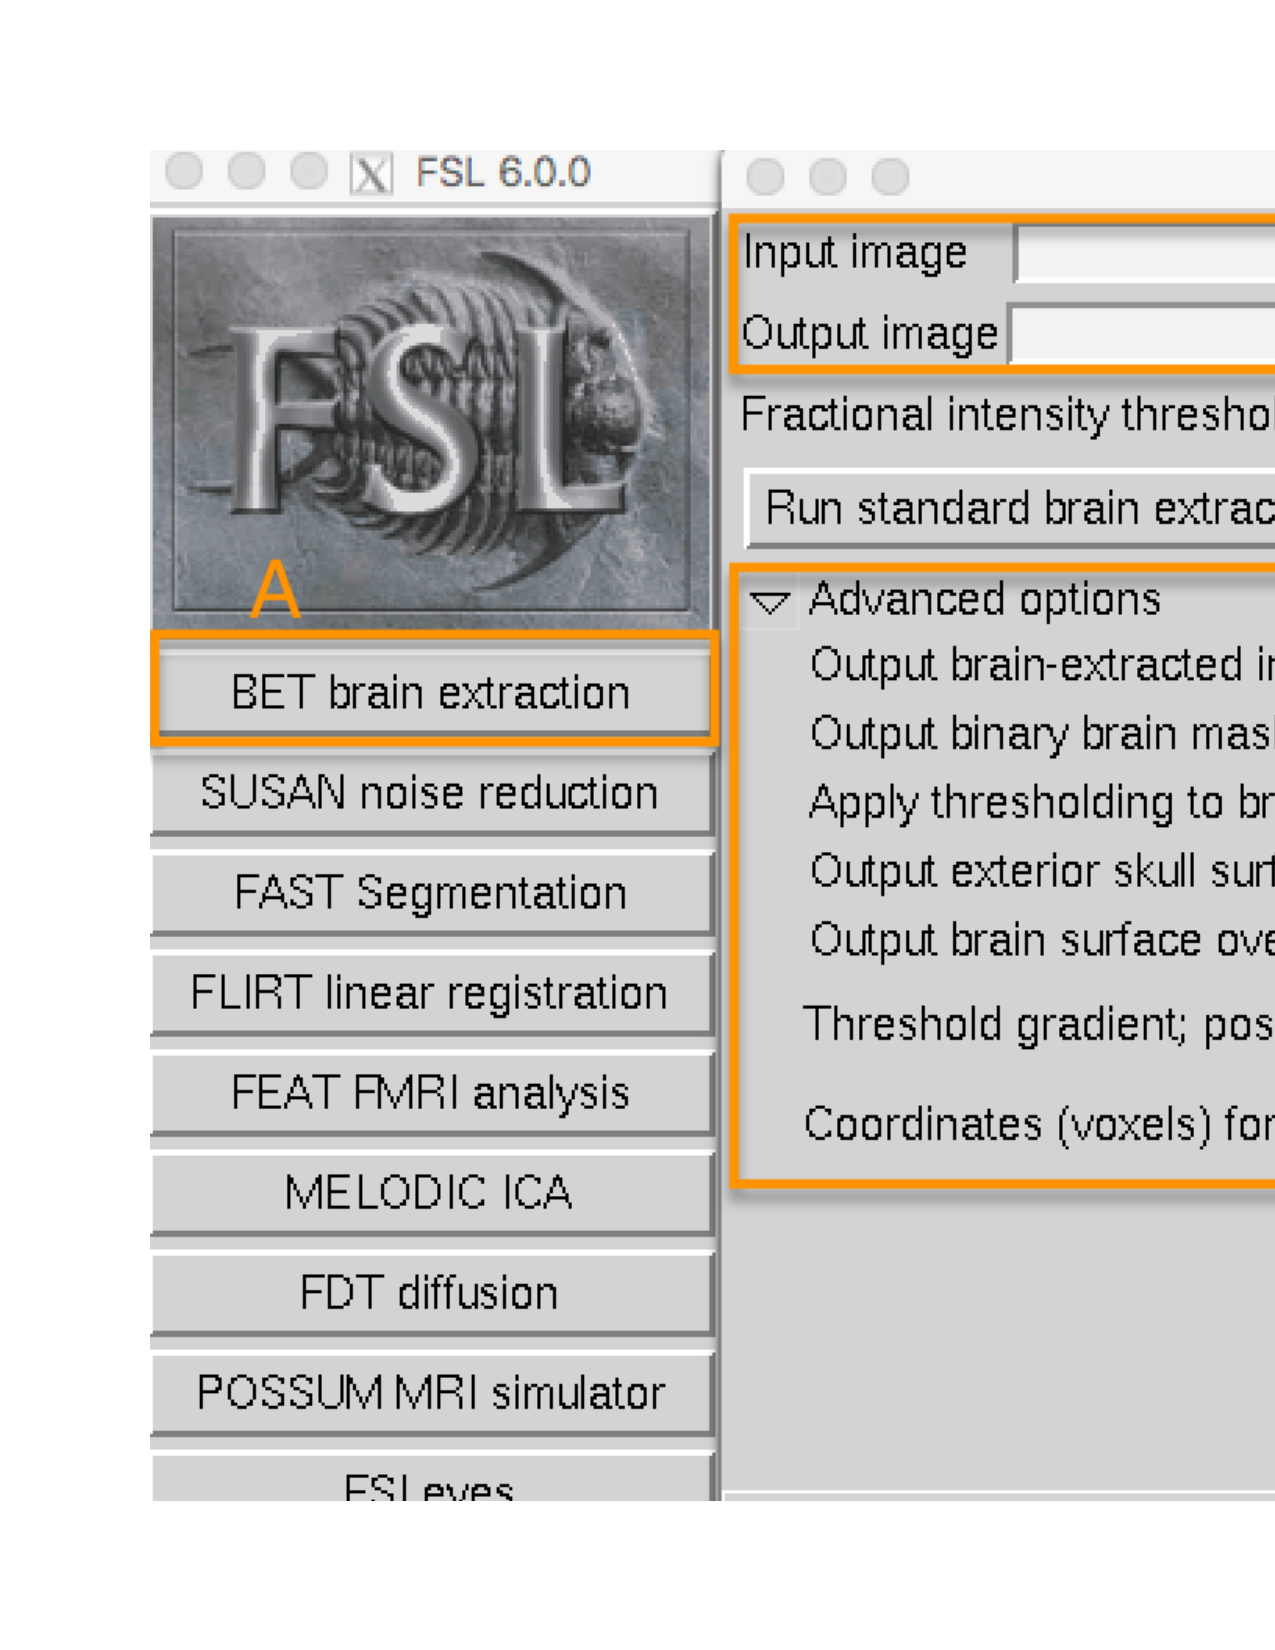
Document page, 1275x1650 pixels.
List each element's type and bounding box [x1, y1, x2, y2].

picture [150, 150, 1275, 1501]
